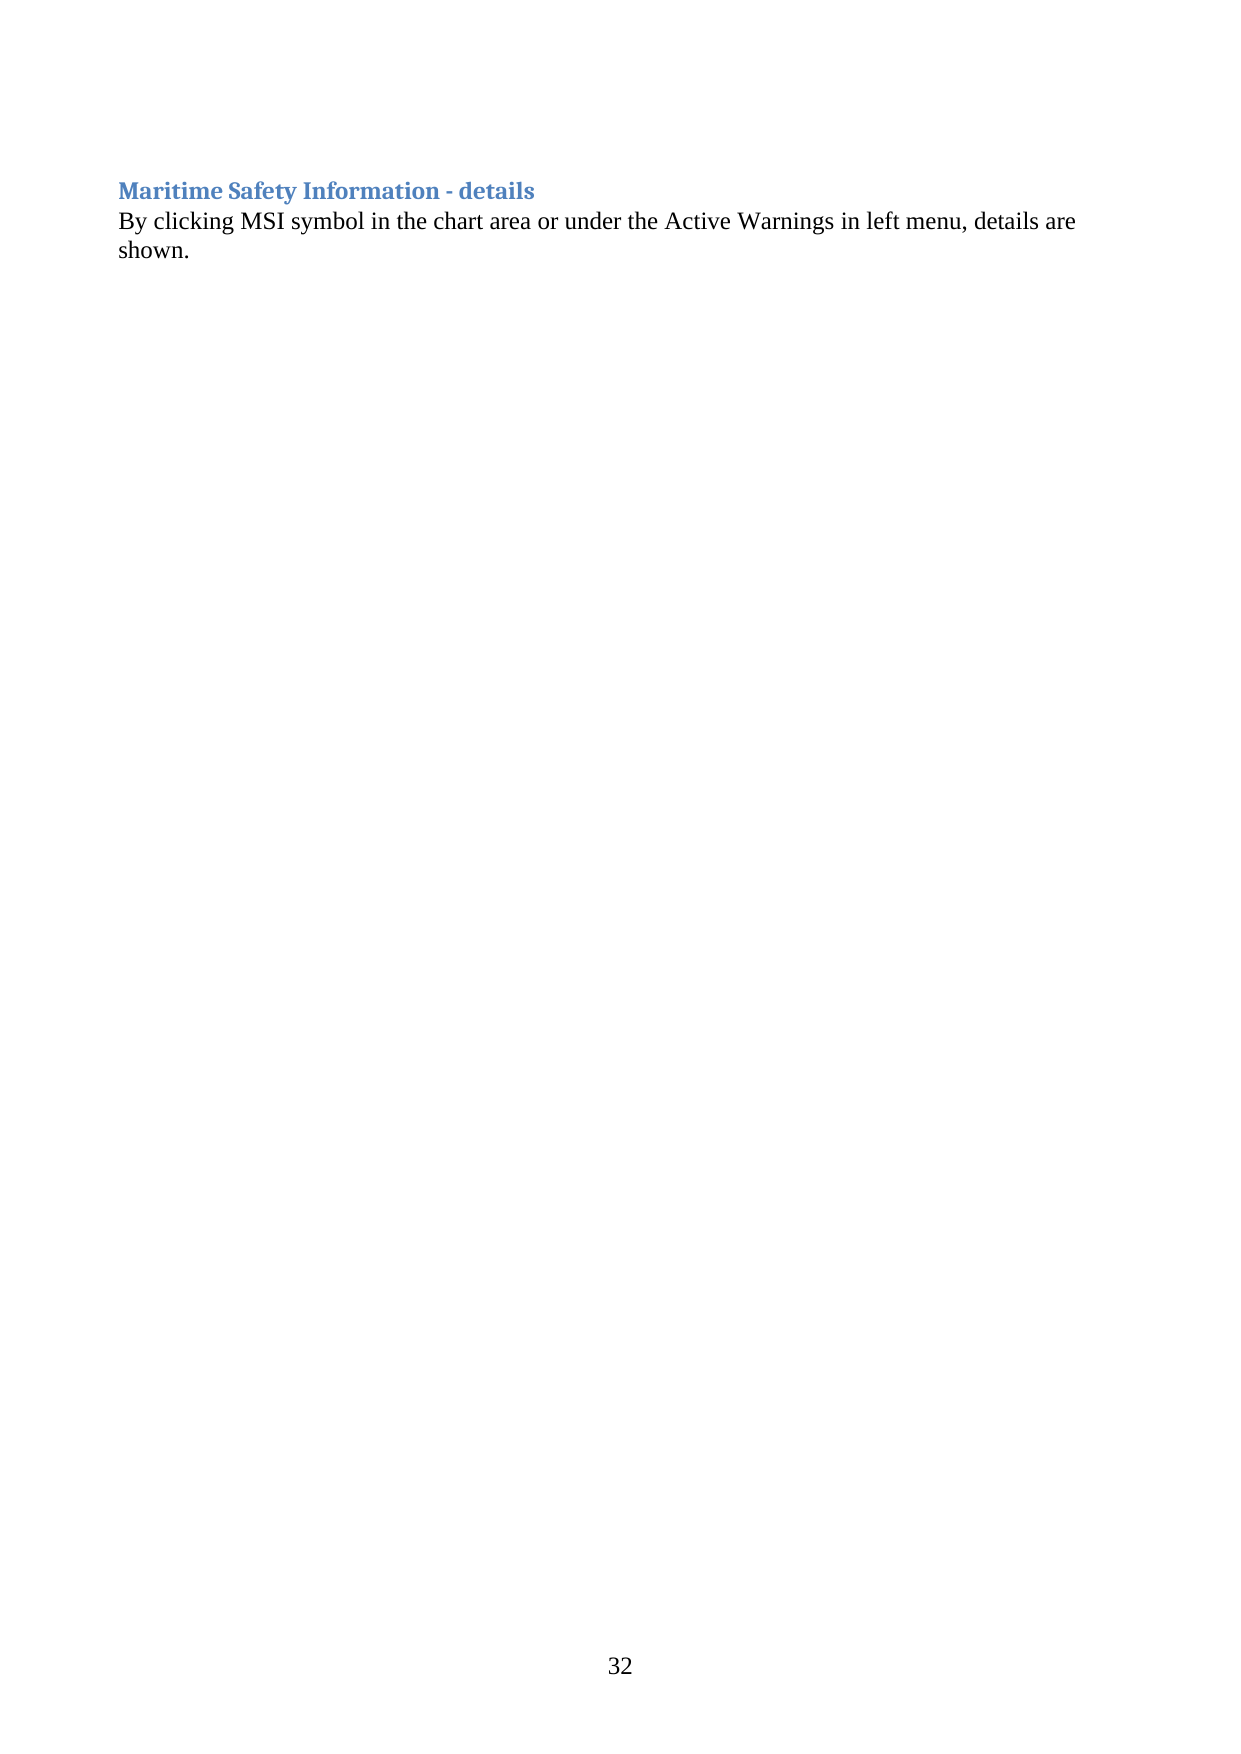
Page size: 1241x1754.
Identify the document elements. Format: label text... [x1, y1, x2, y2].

subtitle Maritime Safety Information - details [118, 177, 1122, 206]
text By clicking MSI symbol in the chart area or under the Active Warnings in left menu, details are shown. [118, 206, 1122, 263]
